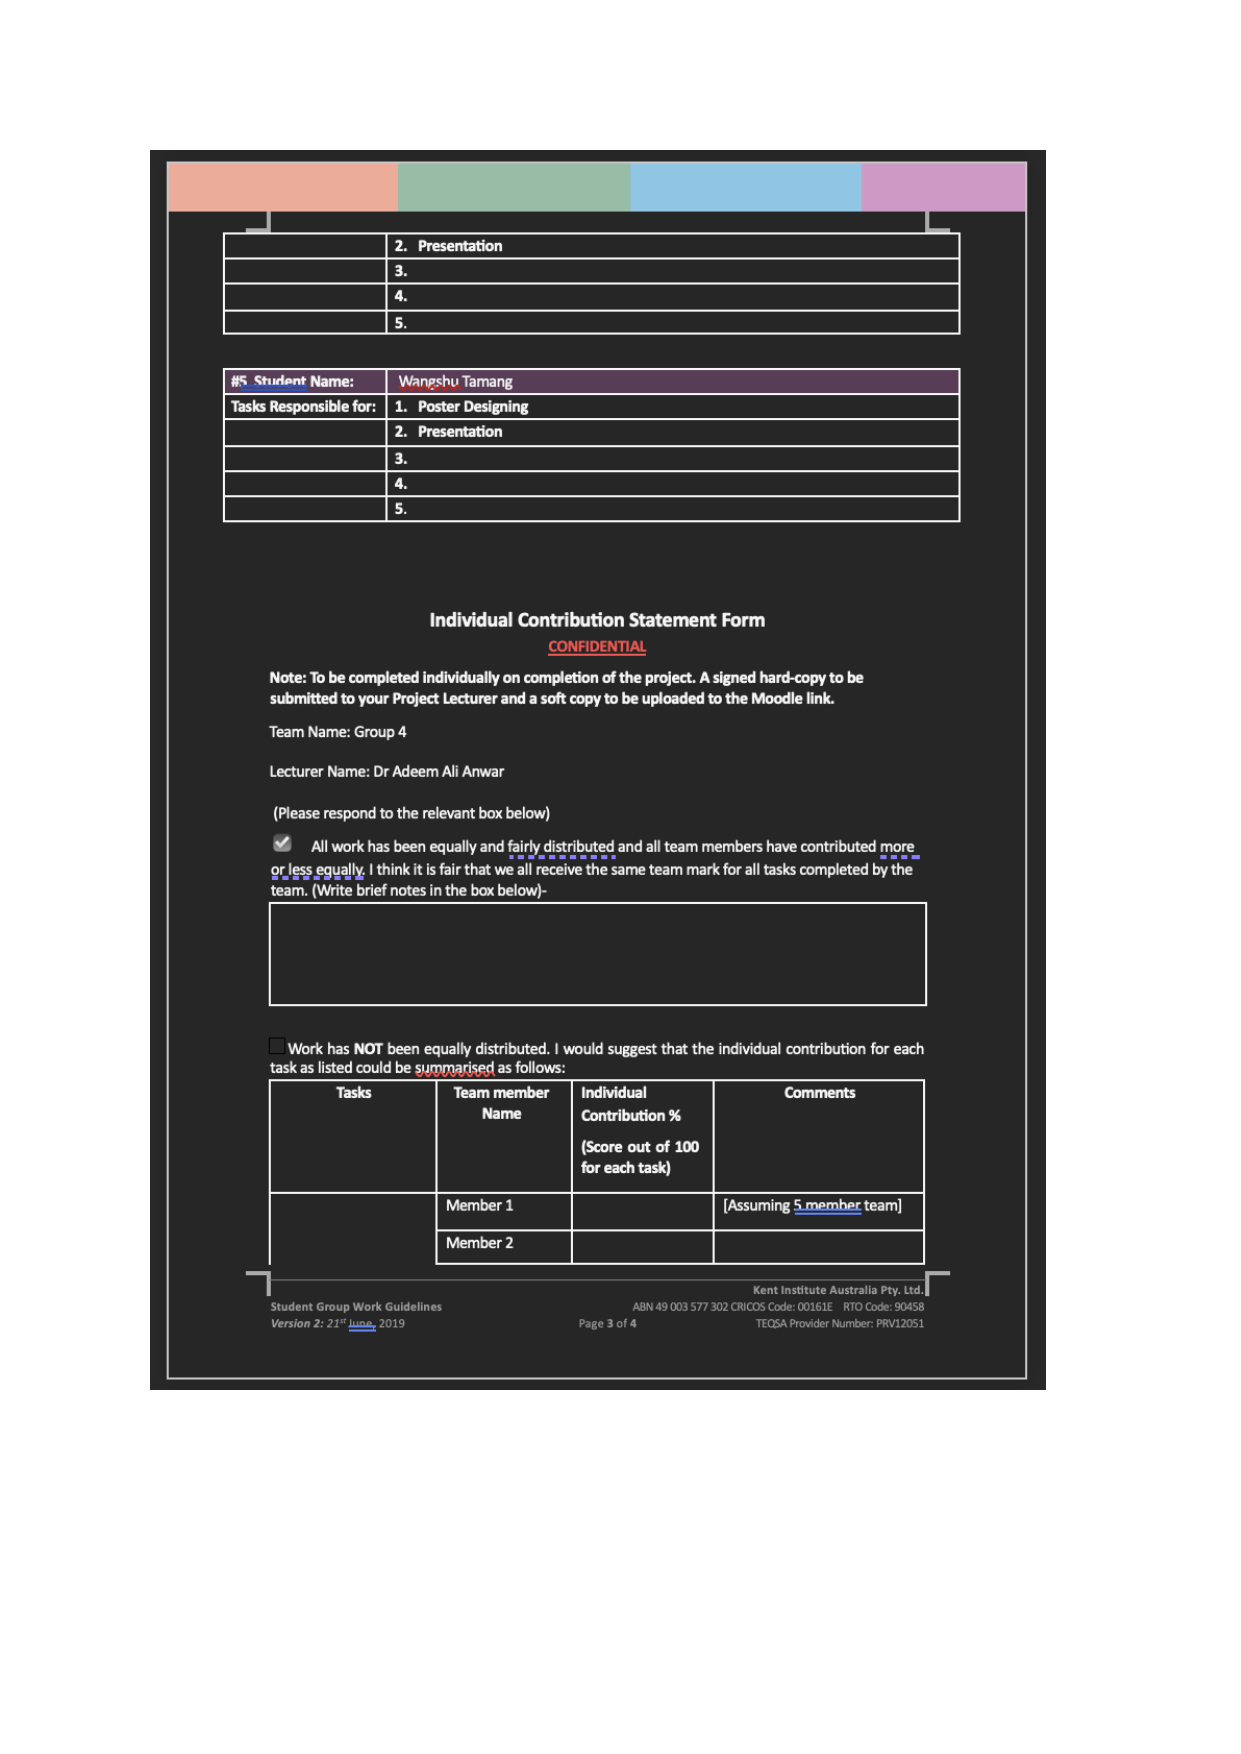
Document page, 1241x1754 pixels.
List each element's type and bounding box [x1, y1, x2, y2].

picture [150, 150, 1046, 1390]
